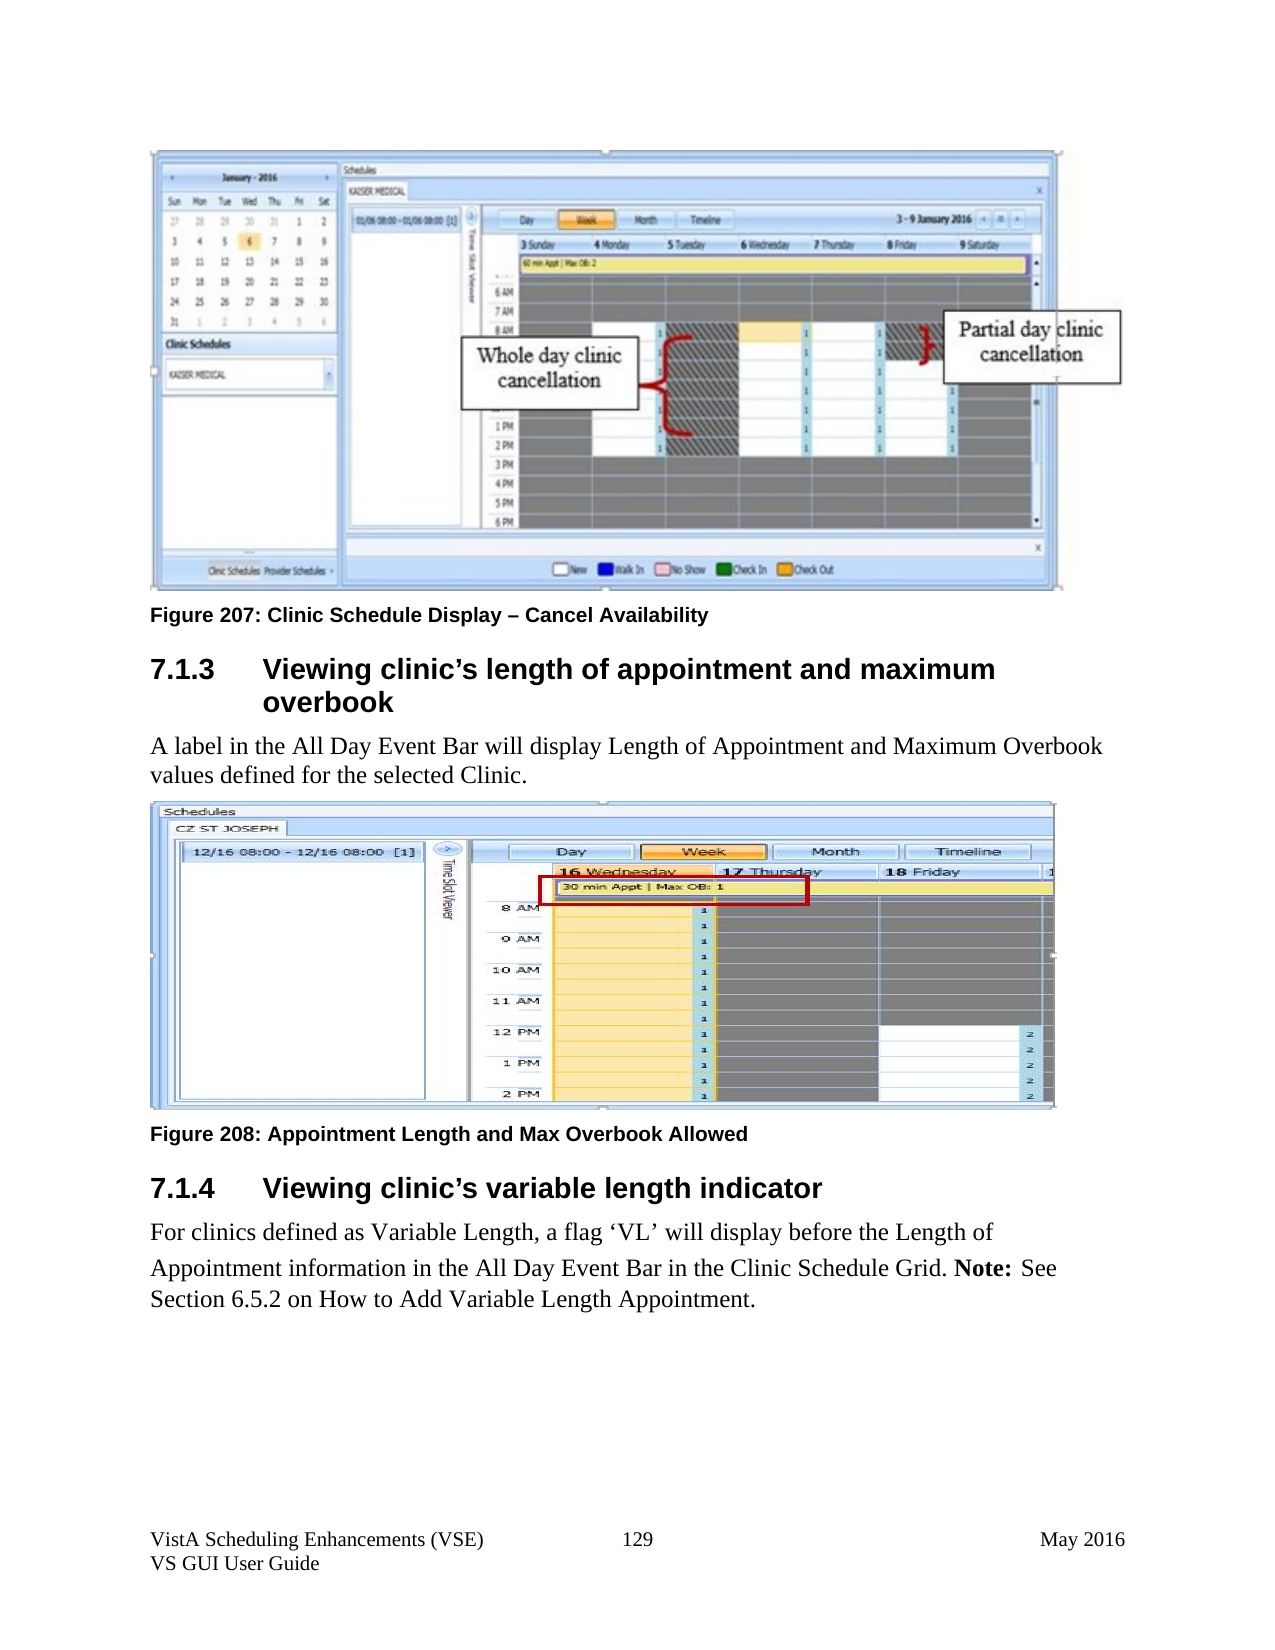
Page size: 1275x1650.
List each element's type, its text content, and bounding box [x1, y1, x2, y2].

picture [150, 150, 1123, 591]
subtitle Viewing clinic’s length of appointment and maximum overbook [150, 652, 1125, 719]
text A label in the All Day Event Bar will display Length of Appointment and Maximum Overbook values defined for the selected Clinic. [150, 731, 1125, 789]
text For clinics defined as Variable Length, a flag ‘VL’ will display before the Length of Appointment information in the All Day Event Bar in the Clinic Schedule Grid. Note: See Section 6.5.2 on How to Add Variable Length Appointment. [150, 1217, 1125, 1313]
subtitle Viewing clinic’s variable length indicator [150, 1171, 1125, 1204]
picture [150, 801, 1057, 1110]
